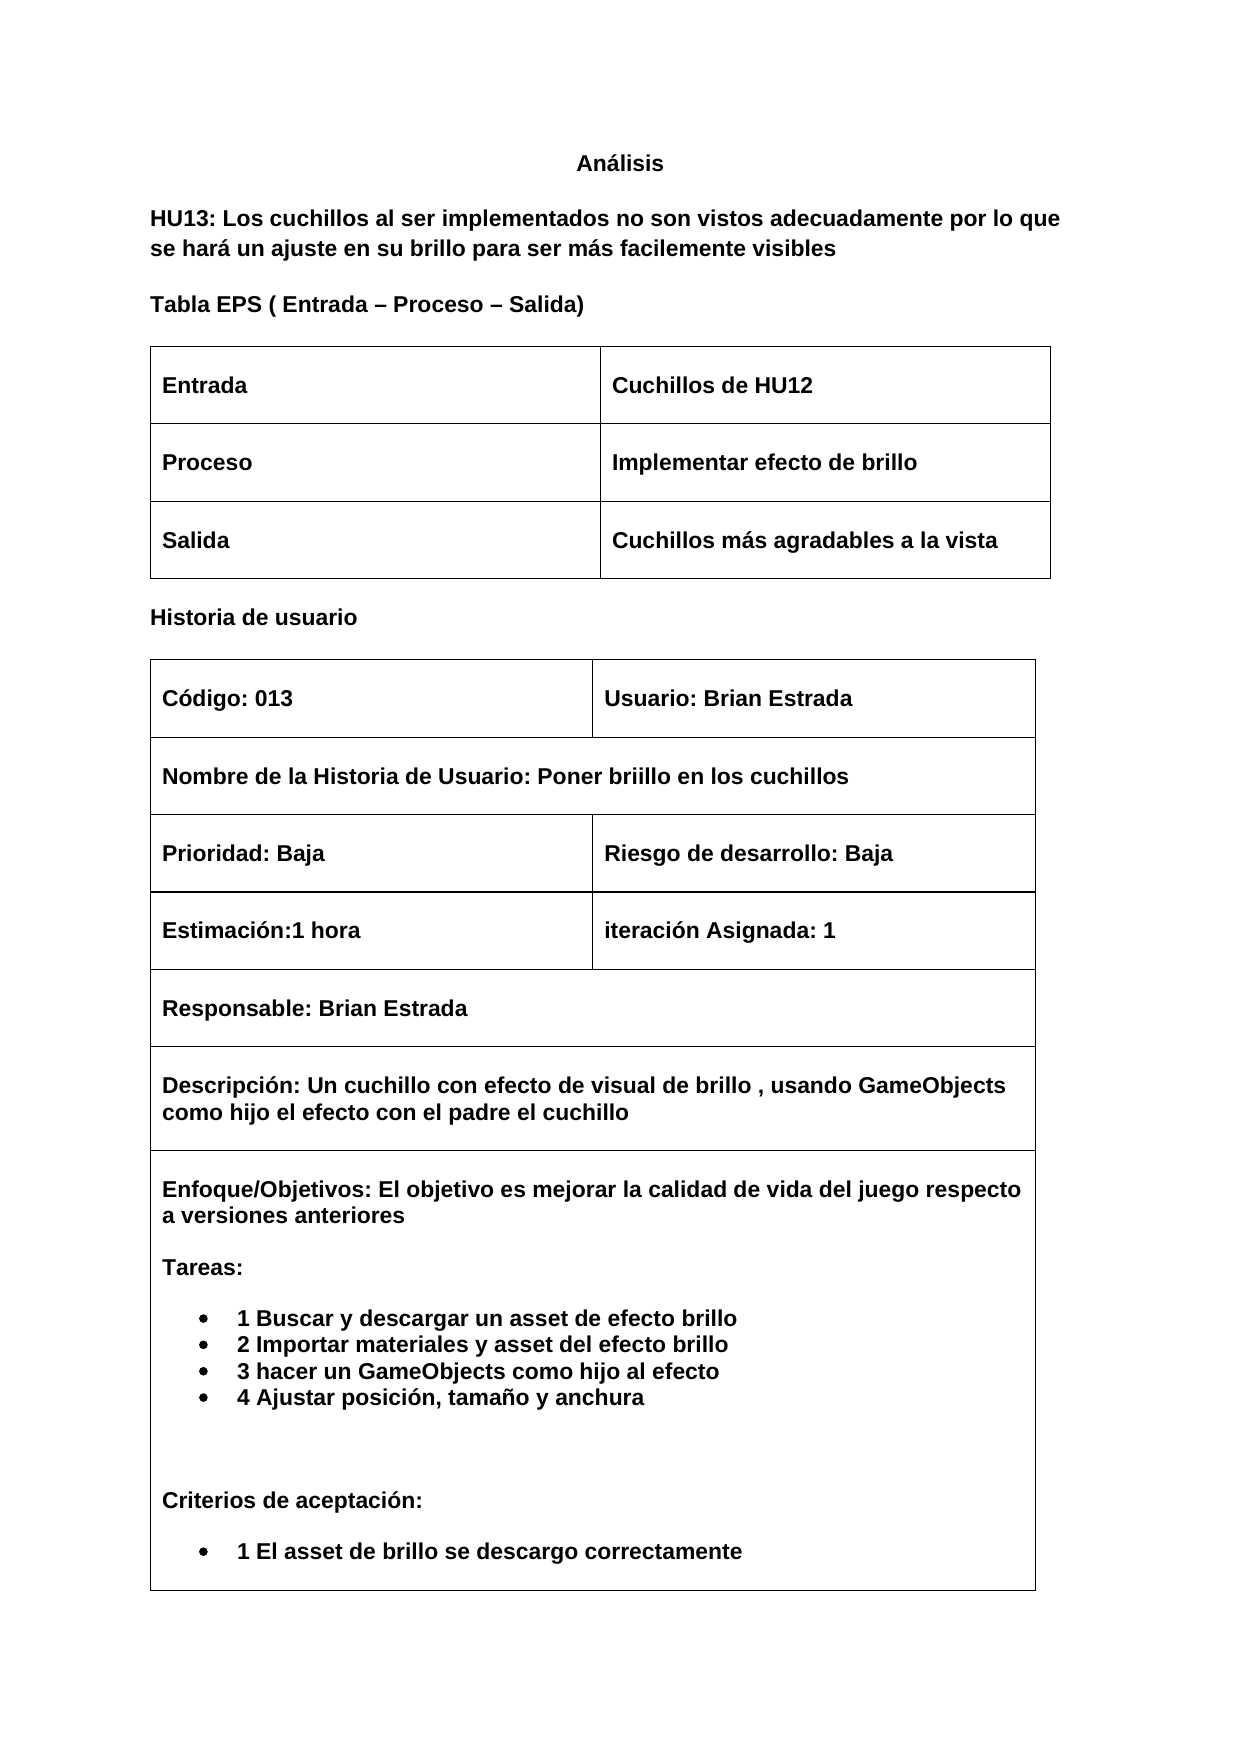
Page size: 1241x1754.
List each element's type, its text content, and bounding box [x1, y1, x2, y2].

table_cell Prioridad: Baja [151, 815, 592, 891]
text Historia de usuario [150, 604, 1090, 630]
table_cell Cuchillos más agradables a la vista [601, 502, 1050, 578]
table_cell Estimación:1 hora [151, 893, 592, 969]
table_cell Responsable: Brian Estrada [151, 970, 1035, 1046]
table_cell iteración Asignada: 1 [593, 893, 1035, 969]
table_cell Implementar efecto de brillo [601, 424, 1050, 501]
table_cell Proceso [151, 424, 600, 501]
table_header Cuchillos de HU12 [601, 347, 1050, 423]
table_cell Descripción: Un cuchillo con efecto de visual de brillo , usando GameObjects como hijo el efecto con el padre el cuchillo [151, 1047, 1035, 1150]
text HU13: Los cuchillos al ser implementados no son vistos adecuadamente por lo que se hará un ajuste en su brillo para ser más facilemente visibles [150, 205, 1090, 262]
table_cell Riesgo de desarrollo: Baja [593, 815, 1035, 891]
table_cell Salida [151, 502, 600, 578]
table_header Entrada [151, 347, 600, 423]
text Tabla EPS ( Entrada – Proceso – Salida) [150, 291, 1090, 317]
table_header Código: 013 [151, 660, 592, 737]
table_cell Nombre de la Historia de Usuario: Poner briillo en los cuchillos [151, 738, 1035, 814]
table_header Usuario: Brian Estrada [593, 660, 1035, 737]
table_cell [151, 1151, 1035, 1589]
text Análisis [150, 150, 1090, 176]
